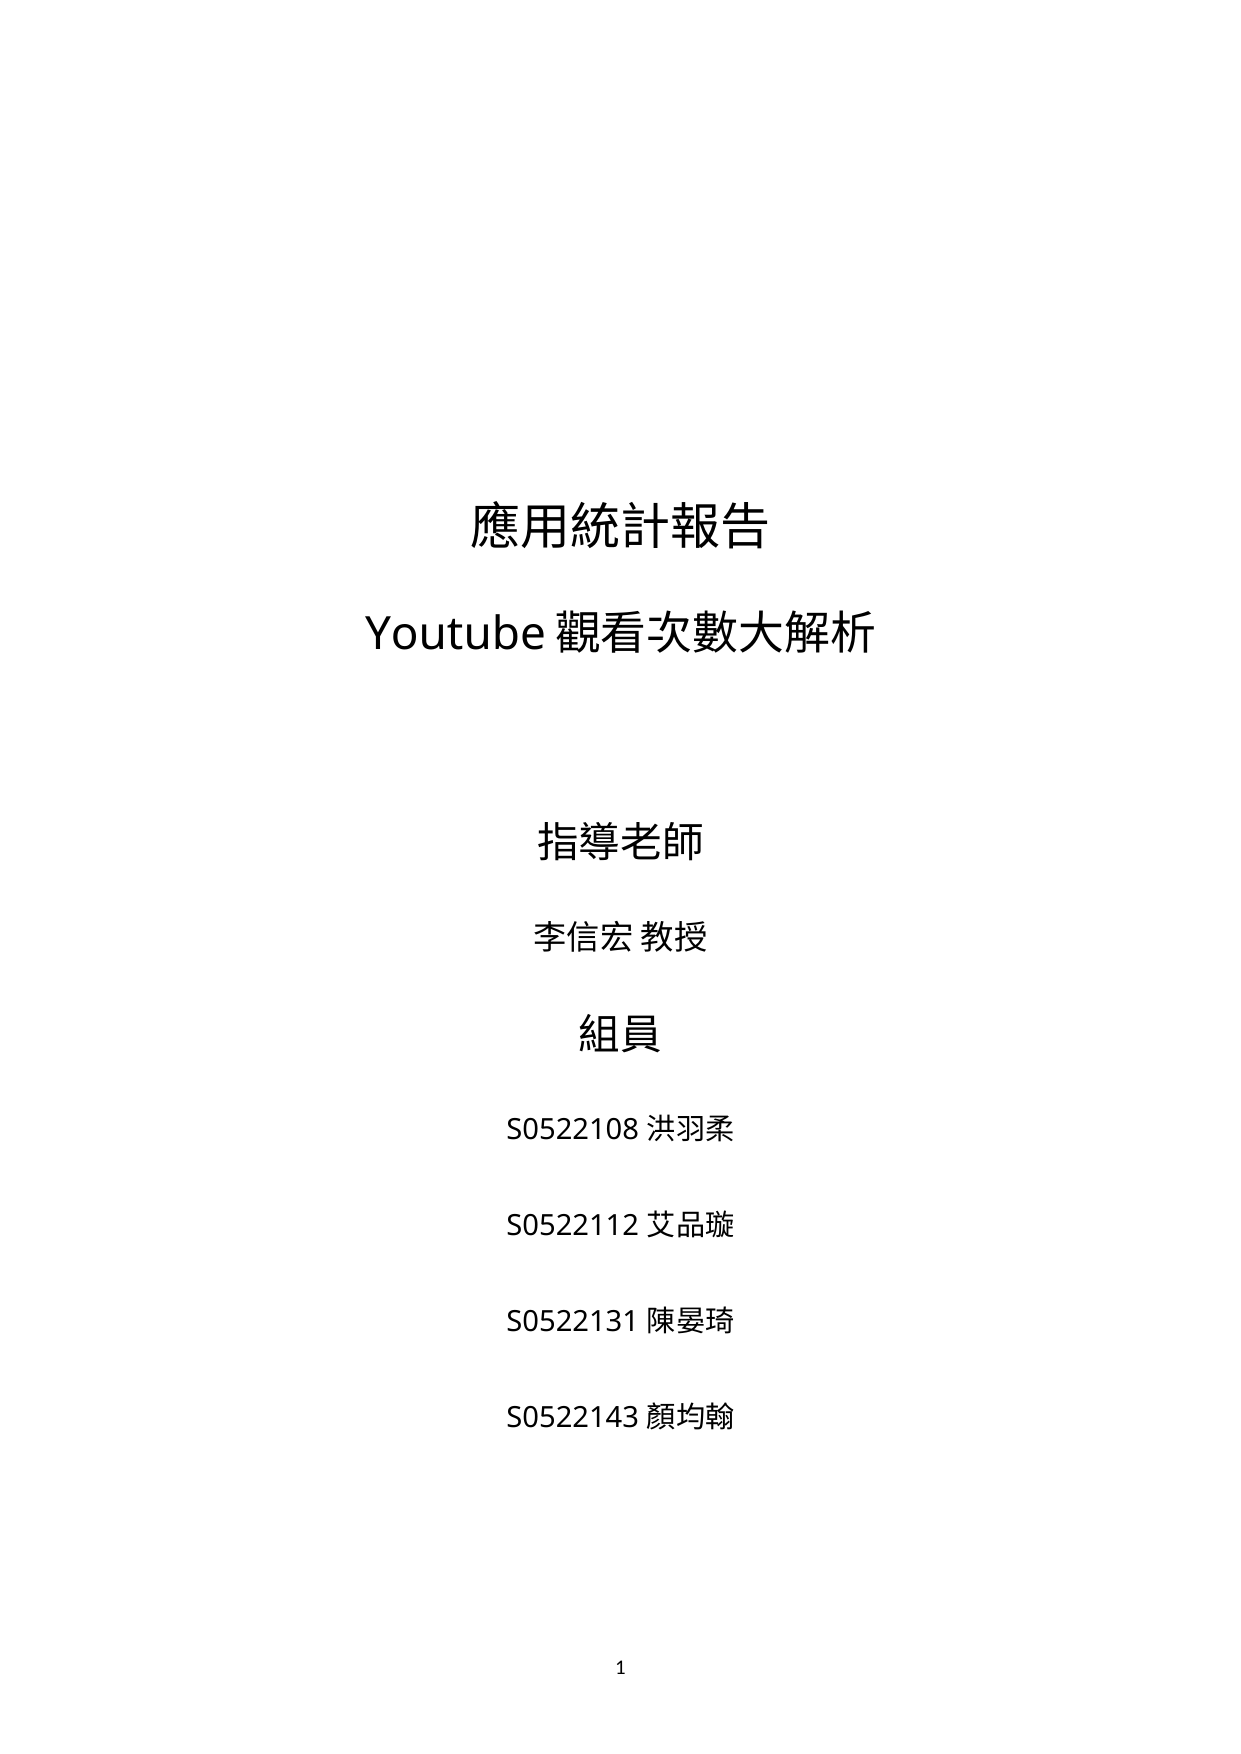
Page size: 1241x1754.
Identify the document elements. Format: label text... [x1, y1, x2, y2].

text 組員 [187, 993, 1053, 1068]
text S0522131 陳晏琦 [187, 1281, 1053, 1356]
text 李信宏 教授 [187, 898, 1053, 973]
text S0522112 艾品璇 [187, 1185, 1053, 1260]
text Youtube觀看次數大解析 [187, 592, 1053, 667]
text 應用統計報告 [187, 485, 1053, 560]
text S0522143 顏均翰 [187, 1377, 1053, 1452]
text 指導老師 [187, 802, 1053, 877]
text S0522108 洪羽柔 [187, 1089, 1053, 1164]
